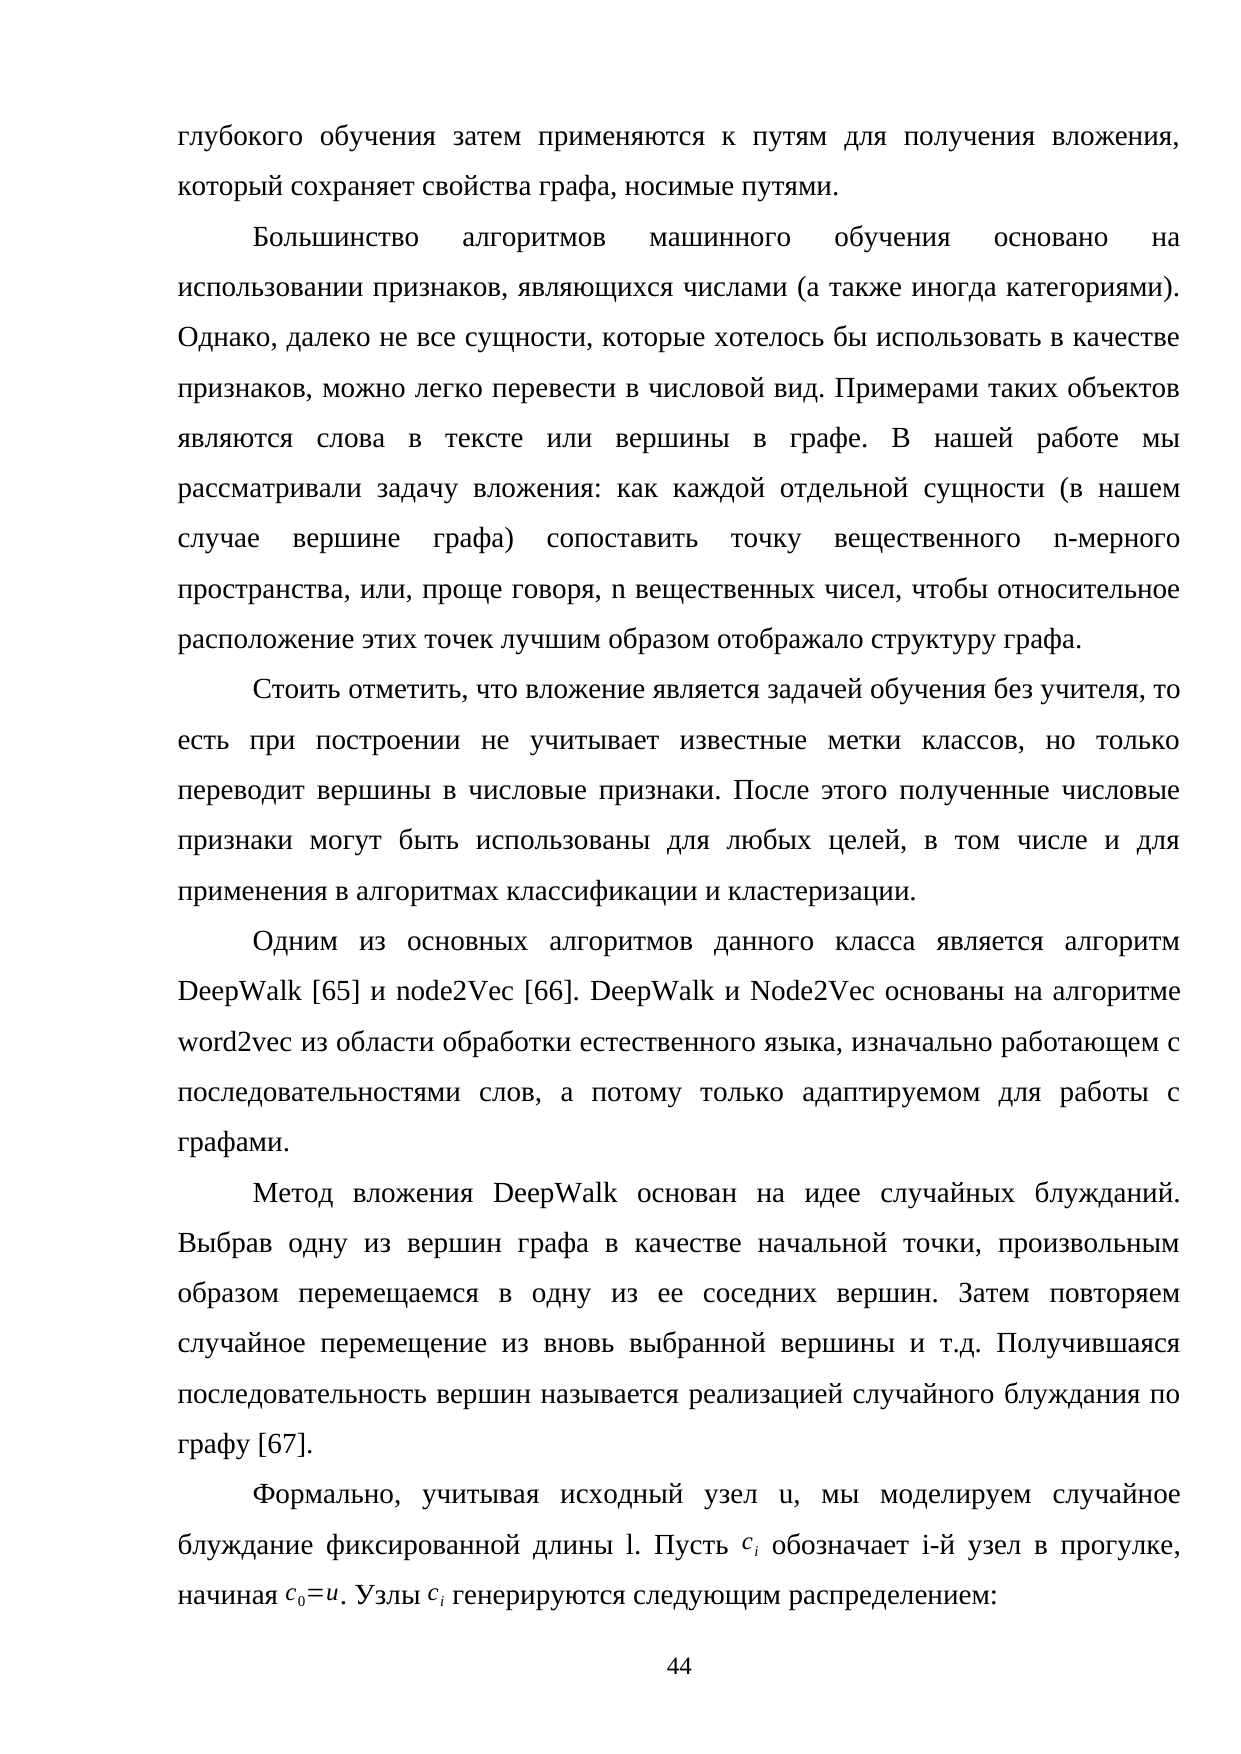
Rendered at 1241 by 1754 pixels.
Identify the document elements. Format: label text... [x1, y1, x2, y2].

text Одним из основных алгоритмов данного класса является алгоритм DeepWalk [65] и node2Vec [66]. DeepWalk и Node2Vec основаны на алгоритме word2vec из области обработки естественного языка, изначально работающем с последовательностями слов, а потому только адаптируемом для работы с графами. [177, 923, 1181, 1158]
text Стоить отметить, что вложение является задачей обучения без учителя, то есть при построении не учитывает известные метки классов, но только переводит вершины в числовые признаки. После этого полученные числовые признаки могут быть использованы для любых целей, в том числе и для применения в алгоритмах классификации и кластеризации. [177, 672, 1181, 906]
text Метод вложения DeepWalk основан на идее случайных блужданий. Выбрав одну из вершин графа в качестве начальной точки, произвольным образом перемещаемся в одну из ее соседних вершин. Затем повторяем случайное перемещение из вновь выбранной вершины и т.д. Получившаяся последовательность вершин называется реализацией случайного блуждания по графу [67]. [177, 1175, 1181, 1460]
text Большинство алгоритмов машинного обучения основано на использовании признаков, являющихся числами (а также иногда категориями). Однако, далеко не все сущности, которые хотелось бы использовать в качестве признаков, можно легко перевести в числовой вид. Примерами таких объектов являются слова в тексте или вершины в графе. В нашей работе мы рассматривали задачу вложения: как каждой отдельной сущности (в нашем случае вершине графа) сопоставить точку вещественного n-мерного пространства, или, проще говоря, n вещественных чисел, чтобы относительное расположение этих точек лучшим образом отображало структуру графа. [177, 219, 1181, 655]
text Формально, учитывая исходный узел u, мы моделируем случайное блуждание фиксированной длины l. Пусть обозначает i-й узел в прогулке, начиная . Узлы генерируются следующим распределением: [177, 1477, 1181, 1611]
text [177, 118, 1181, 202]
